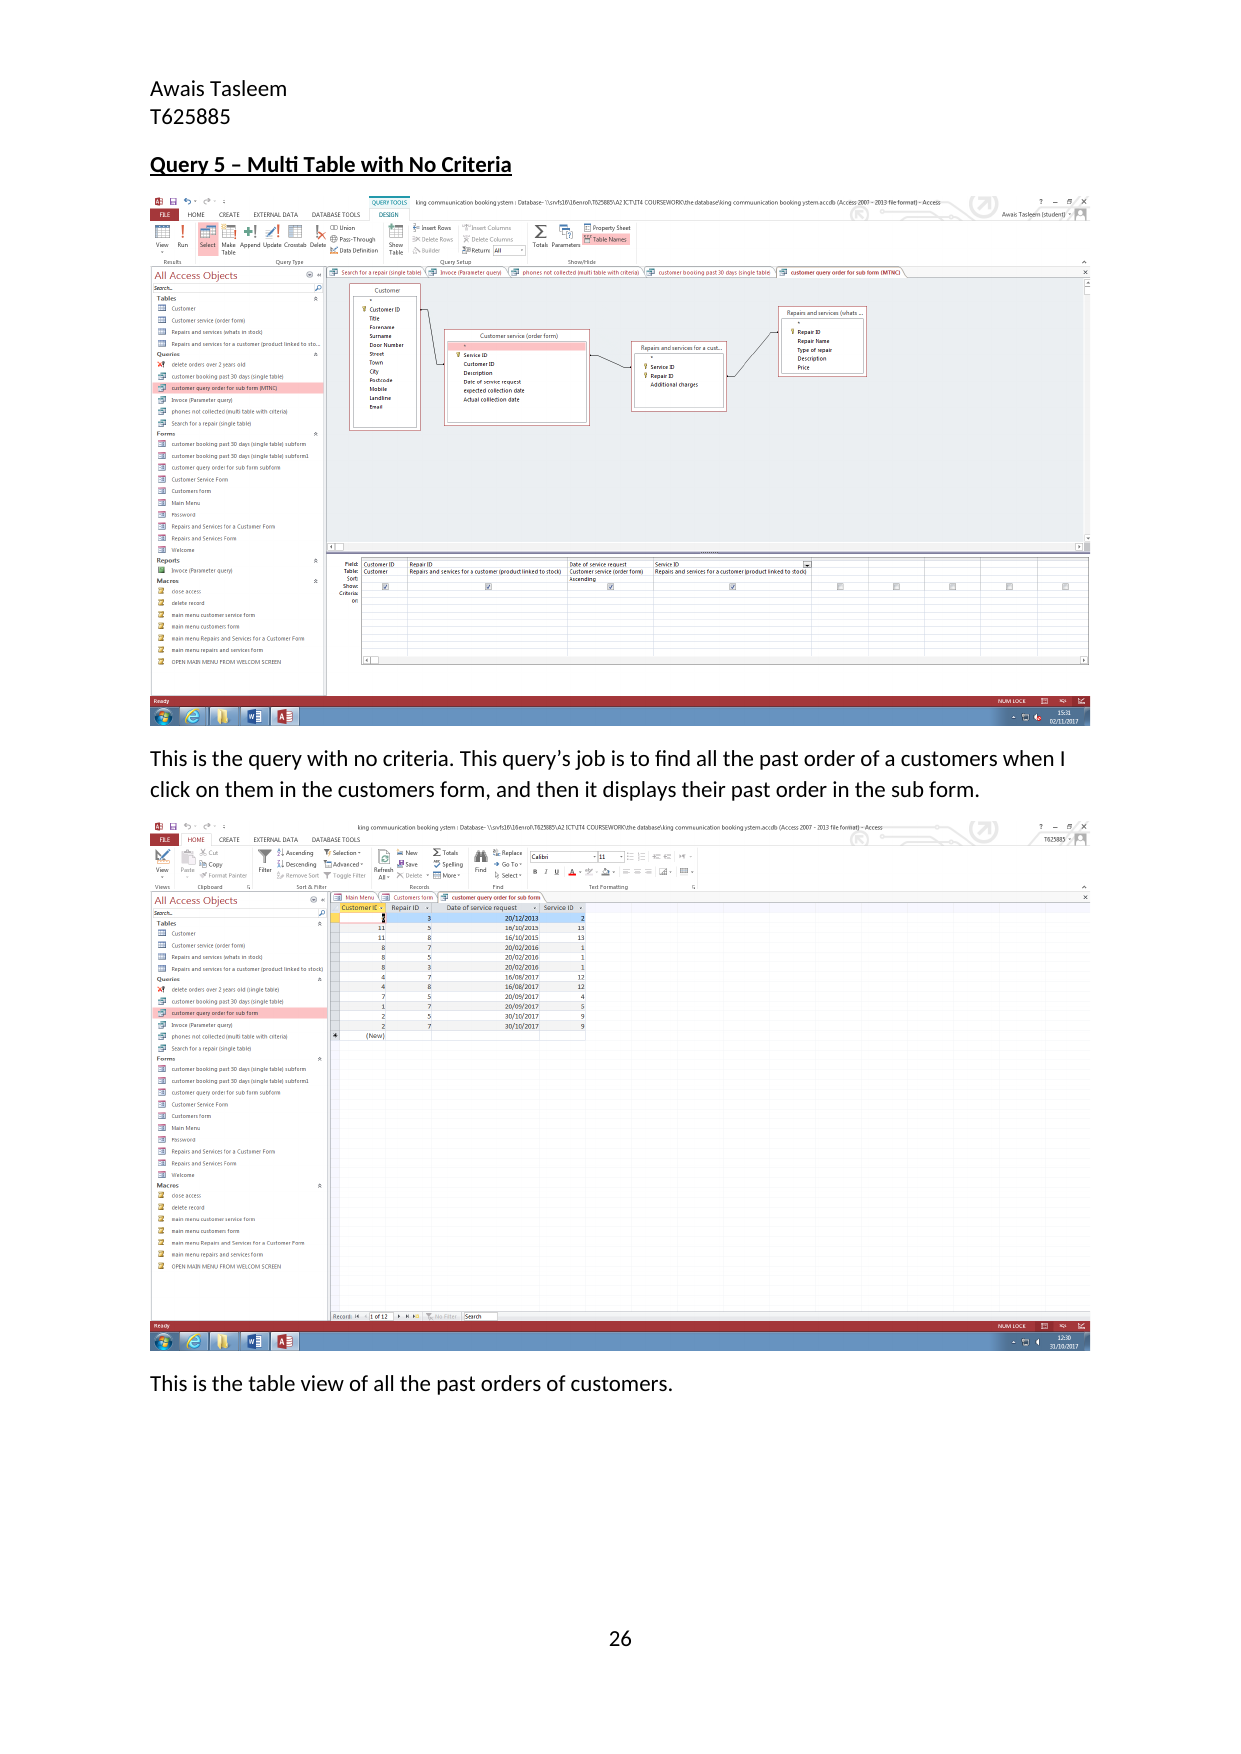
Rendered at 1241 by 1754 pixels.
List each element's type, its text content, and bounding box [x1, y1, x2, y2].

text Query 5 – Multi Table with No Criteria [150, 150, 1090, 178]
text This is the table view of all the past orders of customers. [150, 1369, 1090, 1397]
text This is the query with no criteria. This query’s job is to find all the past order of a customers when I click on them in the customers form, and then it displays their past order in the sub form. [150, 744, 1090, 803]
picture [150, 821, 1091, 1351]
picture [150, 196, 1091, 726]
